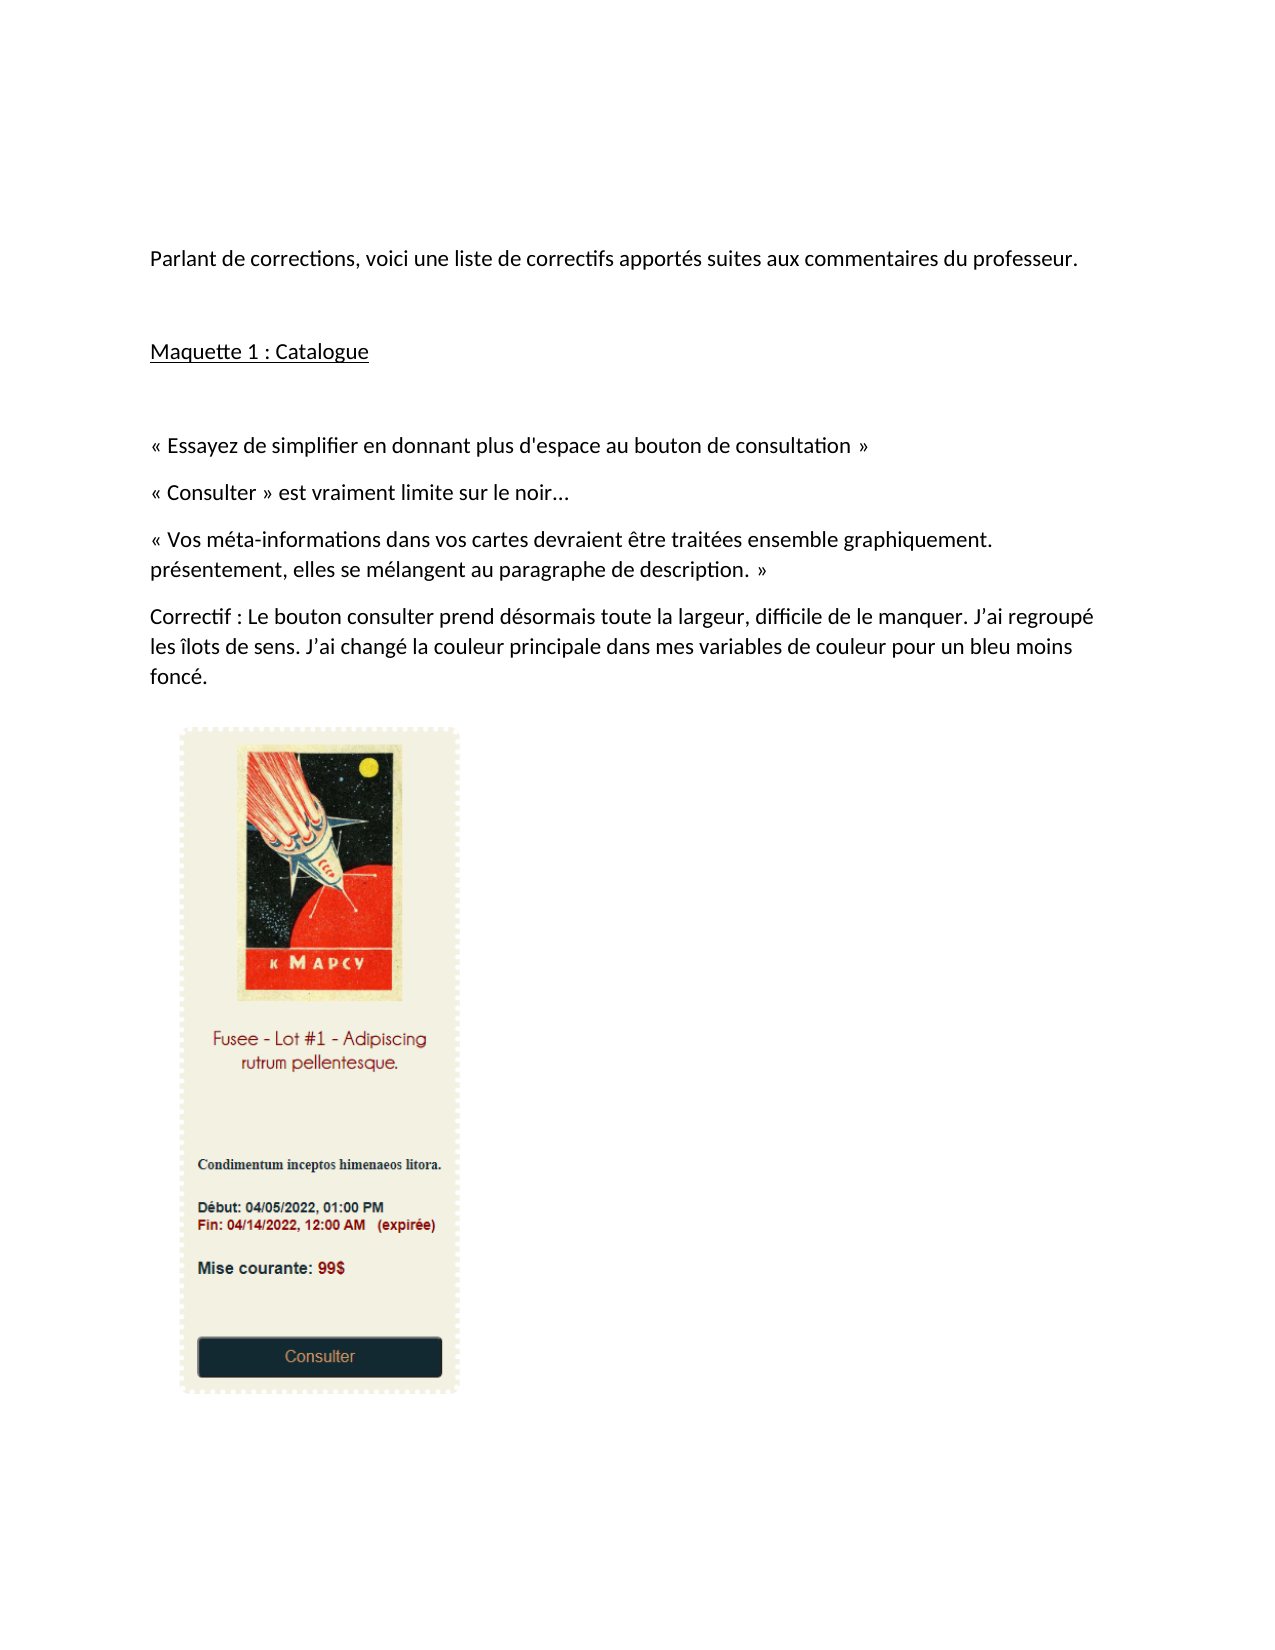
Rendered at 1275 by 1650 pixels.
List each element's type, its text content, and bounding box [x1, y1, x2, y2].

text « Essayez de simplifier en donnant plus d'espace au bouton de consultation » [150, 431, 1125, 459]
text Maquette 1 : Catalogue [150, 337, 1125, 366]
text « Consulter » est vraiment limite sur le noir... [150, 478, 1125, 506]
picture [150, 722, 472, 1392]
text Correctif : Le bouton consulter prend désormais toute la largeur, difficile de le manquer. J’ai regroupé les îlots de sens. J’ai changé la couleur principale dans mes variables de couleur pour un bleu moins foncé. [150, 602, 1125, 691]
text Parlant de corrections, voici une liste de correctifs apportés suites aux commentaires du professeur. [150, 244, 1125, 272]
text « Vos méta-informations dans vos cartes devraient être traitées ensemble graphiquement. présentement, elles se mélangent au paragraphe de description. » [150, 525, 1125, 583]
